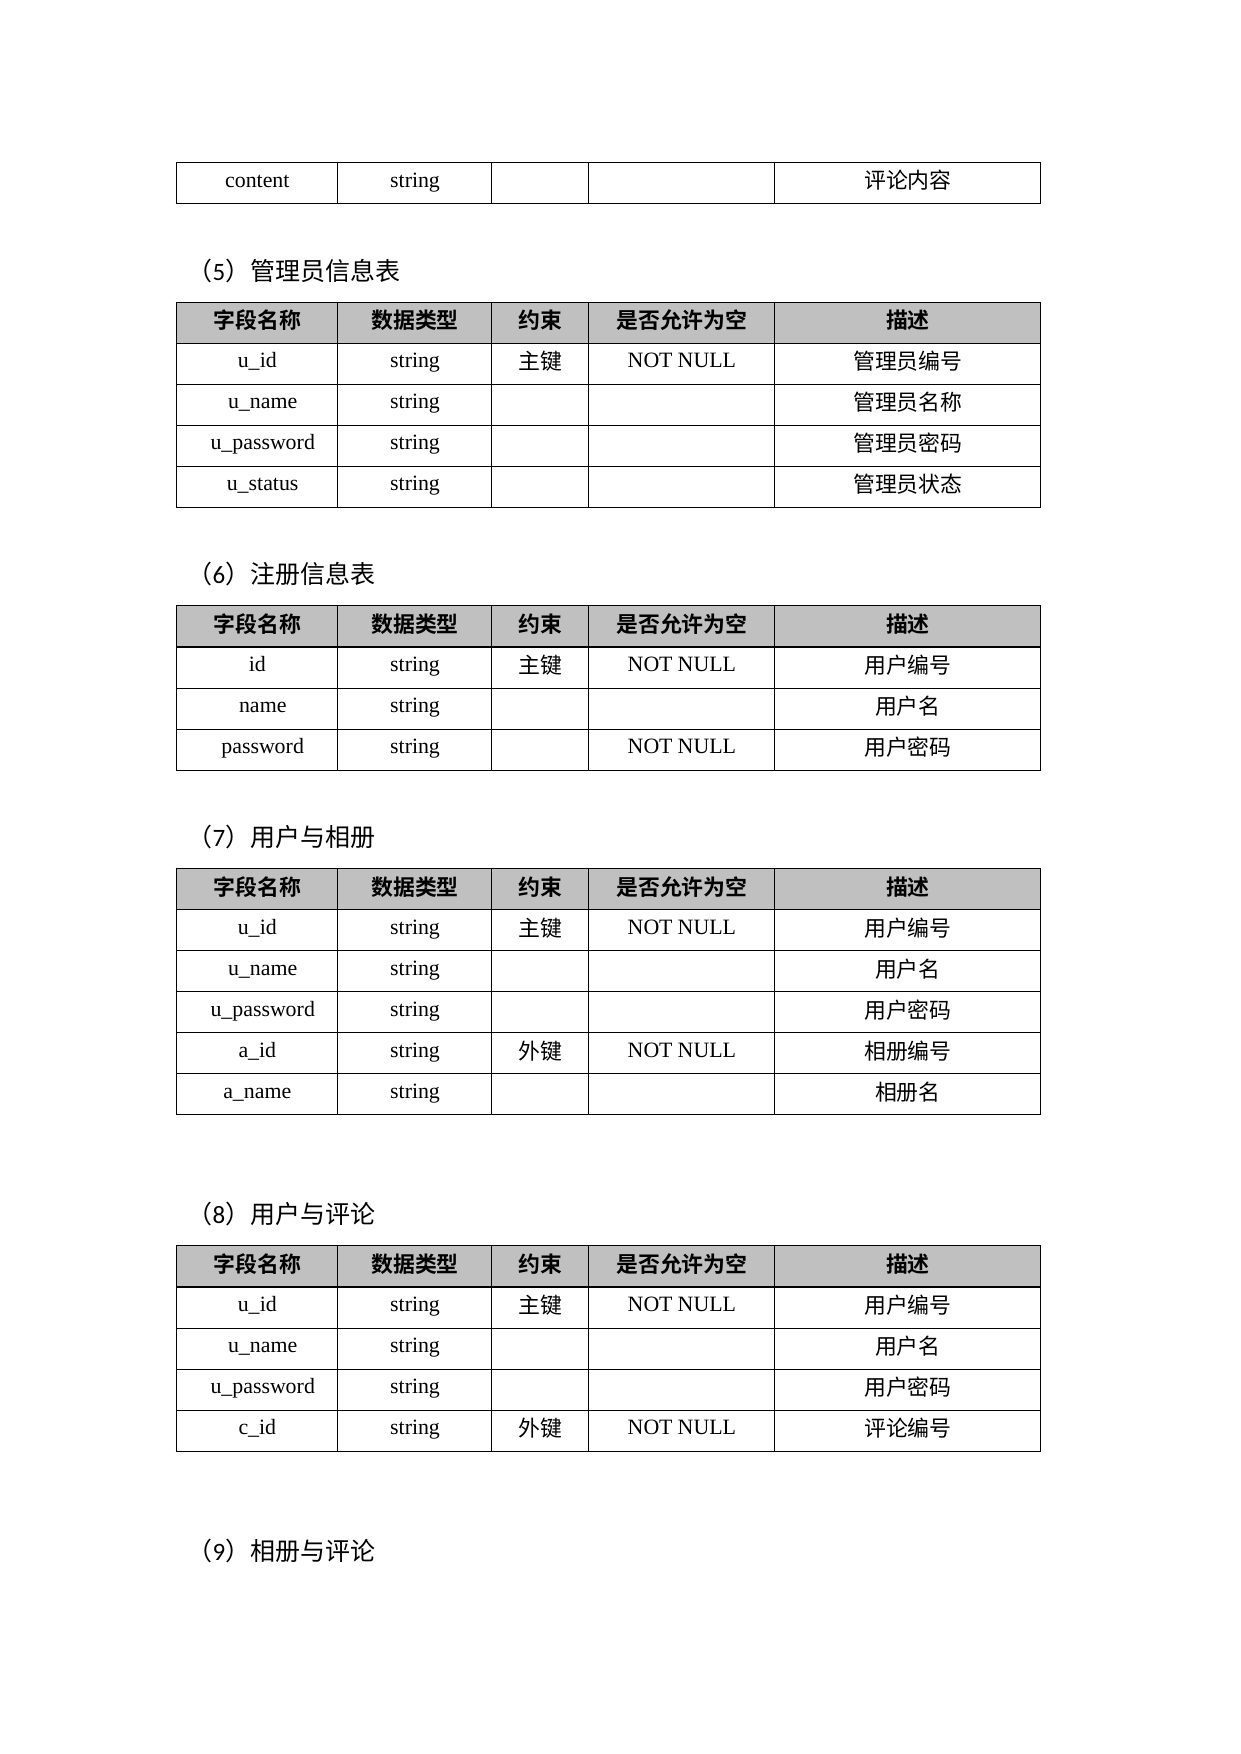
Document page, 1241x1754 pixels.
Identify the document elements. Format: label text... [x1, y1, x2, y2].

table_cell string [338, 910, 491, 950]
table_cell [492, 426, 588, 466]
table_header 约束 [492, 869, 588, 909]
table_cell u_id [177, 344, 337, 384]
table_cell [589, 1074, 774, 1114]
table_cell 用户密码 [775, 1370, 1040, 1409]
text （9）相册与评论 [187, 1517, 1053, 1582]
table_cell [492, 730, 588, 769]
text （8）用户与评论 [187, 1180, 1053, 1245]
table_cell [492, 467, 588, 507]
table_cell 用户名 [775, 1329, 1040, 1368]
table_cell string [338, 426, 491, 466]
table_cell 用户密码 [775, 730, 1040, 769]
table_cell 用户密码 [775, 992, 1040, 1032]
table_cell [589, 1329, 774, 1368]
table_cell NOT NULL [589, 1411, 774, 1451]
table_cell string [338, 648, 491, 687]
table_cell string [338, 385, 491, 425]
table_cell 评论内容 [775, 163, 1040, 203]
table_cell string [338, 1329, 491, 1368]
table_cell NOT NULL [589, 344, 774, 384]
table_cell NOT NULL [589, 648, 774, 687]
table_cell NOT NULL [589, 1033, 774, 1073]
table_header 描述 [775, 606, 1040, 646]
table_header 数据类型 [338, 606, 491, 646]
table_cell 相册名 [775, 1074, 1040, 1114]
table_header 是否允许为空 [589, 303, 774, 343]
table_cell u_password [177, 1370, 337, 1409]
table_cell 评论编号 [775, 1411, 1040, 1451]
table_cell string [338, 1033, 491, 1073]
table_cell [589, 951, 774, 991]
table_cell 相册编号 [775, 1033, 1040, 1073]
table_cell u_id [177, 1288, 337, 1327]
table_cell [589, 992, 774, 1032]
table_cell 管理员编号 [775, 344, 1040, 384]
table_cell [492, 1074, 588, 1114]
table_cell id [177, 648, 337, 687]
table_cell 主键 [492, 344, 588, 384]
table_cell string [338, 1074, 491, 1114]
table_header 字段名称 [177, 303, 337, 343]
table_cell string [338, 467, 491, 507]
table_cell u_password [177, 426, 337, 466]
table_cell 主键 [492, 910, 588, 950]
table_cell [589, 426, 774, 466]
table_cell [492, 1370, 588, 1409]
table_header 描述 [775, 1246, 1040, 1286]
table_cell 管理员密码 [775, 426, 1040, 466]
table_cell 用户名 [775, 951, 1040, 991]
table_cell 外键 [492, 1411, 588, 1451]
table_cell 主键 [492, 1288, 588, 1327]
table_cell [589, 689, 774, 728]
table_cell content [177, 163, 337, 203]
table_cell u_name [177, 1329, 337, 1368]
table_cell u_password [177, 992, 337, 1032]
table_cell 主键 [492, 648, 588, 687]
text （5）管理员信息表 [187, 237, 1053, 302]
table_cell string [338, 992, 491, 1032]
table_cell 用户编号 [775, 910, 1040, 950]
table_cell 用户名 [775, 689, 1040, 728]
table_cell password [177, 730, 337, 769]
table_header 数据类型 [338, 1246, 491, 1286]
table_cell u_name [177, 385, 337, 425]
table_cell 外键 [492, 1033, 588, 1073]
table_cell string [338, 689, 491, 728]
table_cell 用户编号 [775, 1288, 1040, 1327]
table_header 是否允许为空 [589, 869, 774, 909]
table_cell string [338, 1411, 491, 1451]
table_cell u_status [177, 467, 337, 507]
table_header 描述 [775, 869, 1040, 909]
table_cell [589, 1370, 774, 1409]
table_cell [589, 163, 774, 203]
table_header 约束 [492, 1246, 588, 1286]
table_cell [492, 992, 588, 1032]
table_cell [492, 385, 588, 425]
table_header 是否允许为空 [589, 1246, 774, 1286]
table_cell 管理员状态 [775, 467, 1040, 507]
table_cell string [338, 1288, 491, 1327]
table_cell a_id [177, 1033, 337, 1073]
text （7）用户与相册 [187, 803, 1053, 868]
table_cell NOT NULL [589, 730, 774, 769]
table_header 字段名称 [177, 606, 337, 646]
table_cell string [338, 163, 491, 203]
table_cell u_id [177, 910, 337, 950]
table_cell string [338, 951, 491, 991]
table_header 数据类型 [338, 869, 491, 909]
table_header 描述 [775, 303, 1040, 343]
table_cell string [338, 344, 491, 384]
table_cell name [177, 689, 337, 728]
table_cell 用户编号 [775, 648, 1040, 687]
table_cell [492, 689, 588, 728]
table_cell 管理员名称 [775, 385, 1040, 425]
table_header 数据类型 [338, 303, 491, 343]
table_cell string [338, 730, 491, 769]
table_cell [589, 467, 774, 507]
table_cell NOT NULL [589, 910, 774, 950]
table_cell u_name [177, 951, 337, 991]
table_cell [492, 1329, 588, 1368]
table_header 字段名称 [177, 1246, 337, 1286]
table_cell [589, 385, 774, 425]
table_cell c_id [177, 1411, 337, 1451]
table_cell a_name [177, 1074, 337, 1114]
table_header 是否允许为空 [589, 606, 774, 646]
table_header 约束 [492, 303, 588, 343]
table_cell [492, 163, 588, 203]
table_cell NOT NULL [589, 1288, 774, 1327]
table_cell [492, 951, 588, 991]
table_header 字段名称 [177, 869, 337, 909]
table_cell string [338, 1370, 491, 1409]
table_header 约束 [492, 606, 588, 646]
text （6）注册信息表 [187, 540, 1053, 605]
